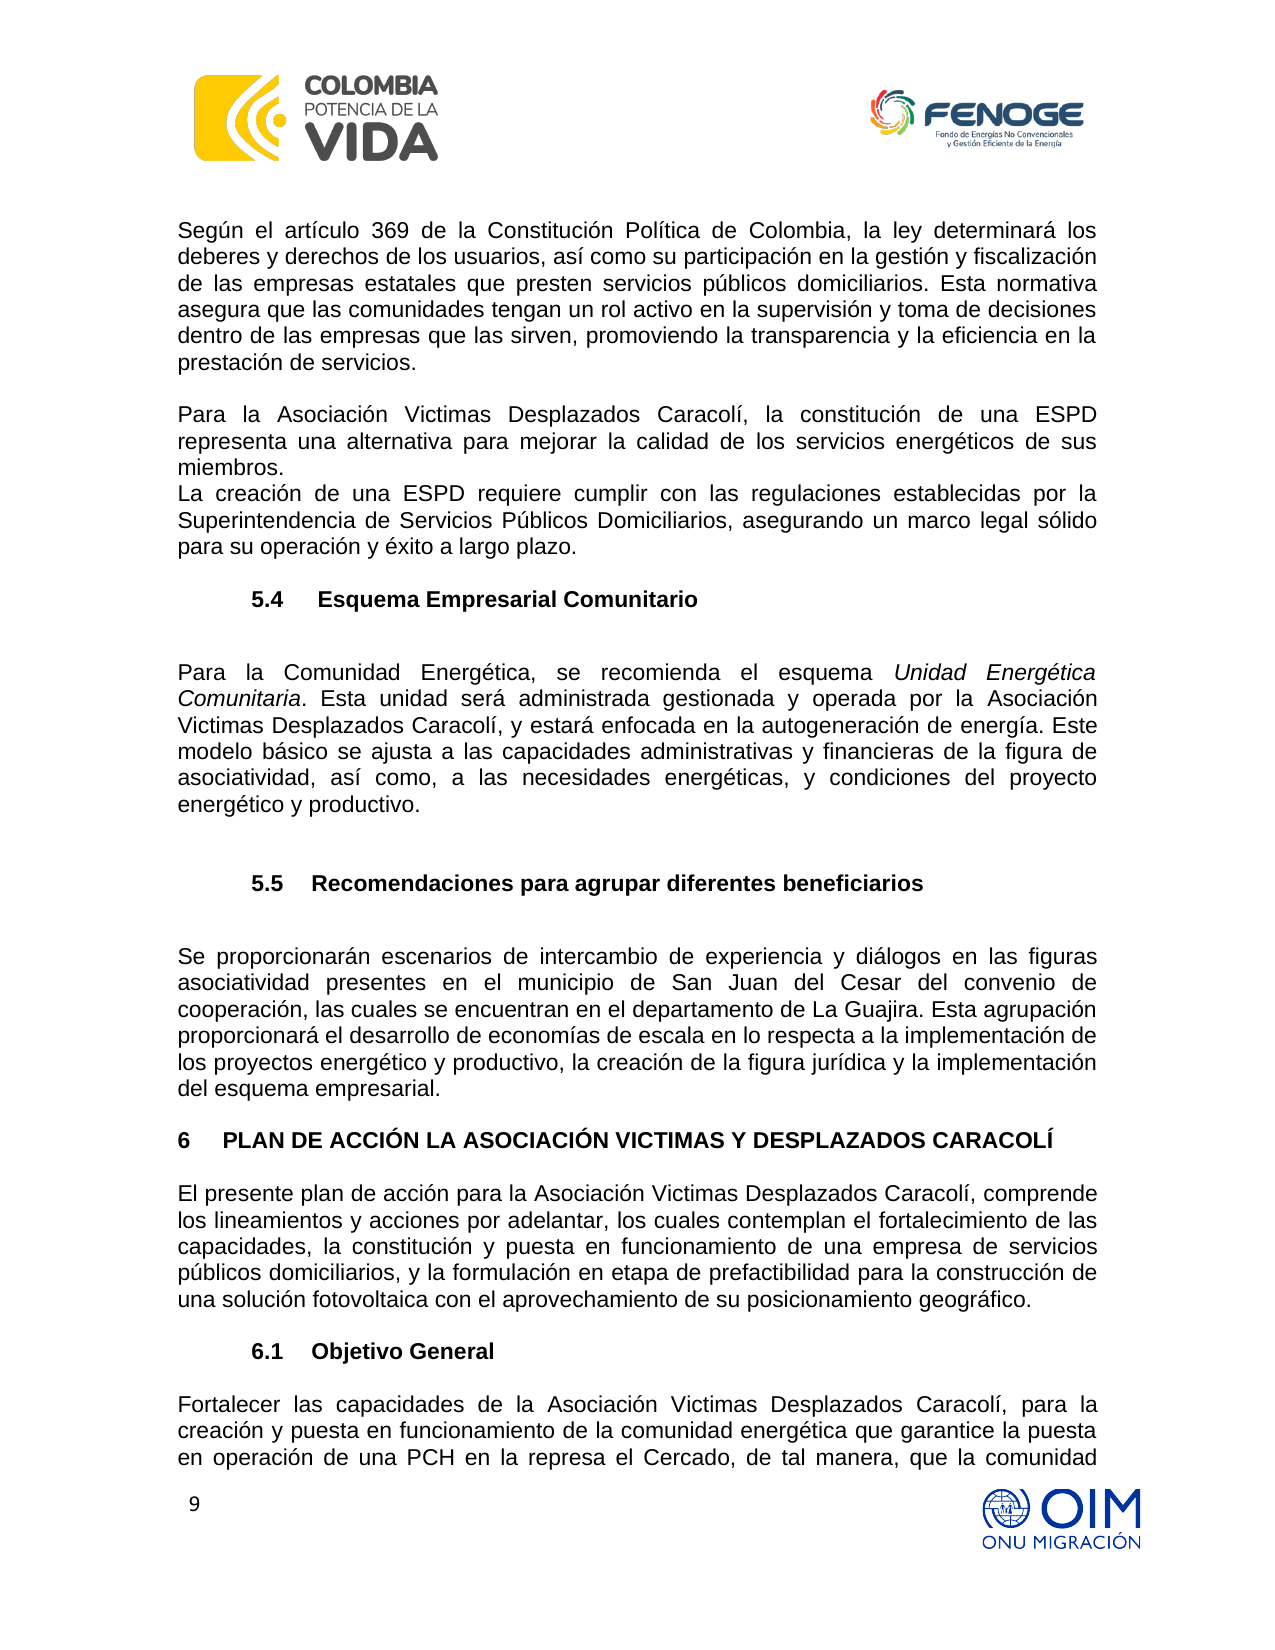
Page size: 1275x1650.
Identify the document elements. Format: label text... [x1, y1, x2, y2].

subtitle PLAN DE ACCIÓN LA ASOCIACIÓN VICTIMAS Y DESPLAZADOS CARACOLÍ [177, 1127, 1098, 1154]
picture [188, 73, 444, 163]
subtitle Recomendaciones para agrupar diferentes beneficiarios [251, 870, 1098, 896]
subtitle Esquema Empresarial Comunitario [251, 586, 1098, 612]
text Para la Comunidad Energética, se recomienda el esquema Unidad Energética Comunitaria. Esta unidad será administrada gestionada y operada por la Asociación Victimas Desplazados Caracolí, y estará enfocada en la autogeneración de energía. Este modelo básico se ajusta a las capacidades administrativas y financieras de la figura de asociatividad, así como, a las necesidades energéticas, y condiciones del proyecto energético y productivo. [177, 659, 1098, 817]
text Según el artículo 369 de la Constitución Política de Colombia, la ley determinará los deberes y derechos de los usuarios, así como su participación en la gestión y fiscalización de las empresas estatales que presten servicios públicos domiciliarios. Esta normativa asegura que las comunidades tengan un rol activo en la supervisión y toma de decisiones dentro de las empresas que las sirven, promoviendo la transparencia y la eficiencia en la prestación de servicios. [177, 217, 1098, 375]
text Se proporcionarán escenarios de intercambio de experiencia y diálogos en las figuras asociatividad presentes en el municipio de San Juan del Cesar del convenio de cooperación, las cuales se encuentran en el departamento de La Guajira. Esta agrupación proporcionará el desarrollo de economías de escala en lo respecta a la implementación de los proyectos energético y productivo, la creación de la figura jurídica y la implementación del esquema empresarial. [177, 943, 1098, 1101]
picture [982, 1489, 1141, 1549]
subtitle Objetivo General [251, 1338, 1098, 1365]
picture [869, 88, 1086, 148]
text El presente plan de acción para la Asociación Victimas Desplazados Caracolí, comprende los lineamientos y acciones por adelantar, los cuales contemplan el fortalecimiento de las capacidades, la constitución y puesta en funcionamiento de una empresa de servicios públicos domiciliarios, y la formulación en etapa de prefactibilidad para la construcción de una solución fotovoltaica con el aprovechamiento de su posicionamiento geográfico. [177, 1180, 1098, 1312]
text Para la Asociación Victimas Desplazados Caracolí, la constitución de una ESPD representa una alternativa para mejorar la calidad de los servicios energéticos de sus miembros. La creación de una ESPD requiere cumplir con las regulaciones establecidas por la Superintendencia de Servicios Públicos Domiciliarios, asegurando un marco legal sólido para su operación y éxito a largo plazo. [177, 401, 1098, 559]
